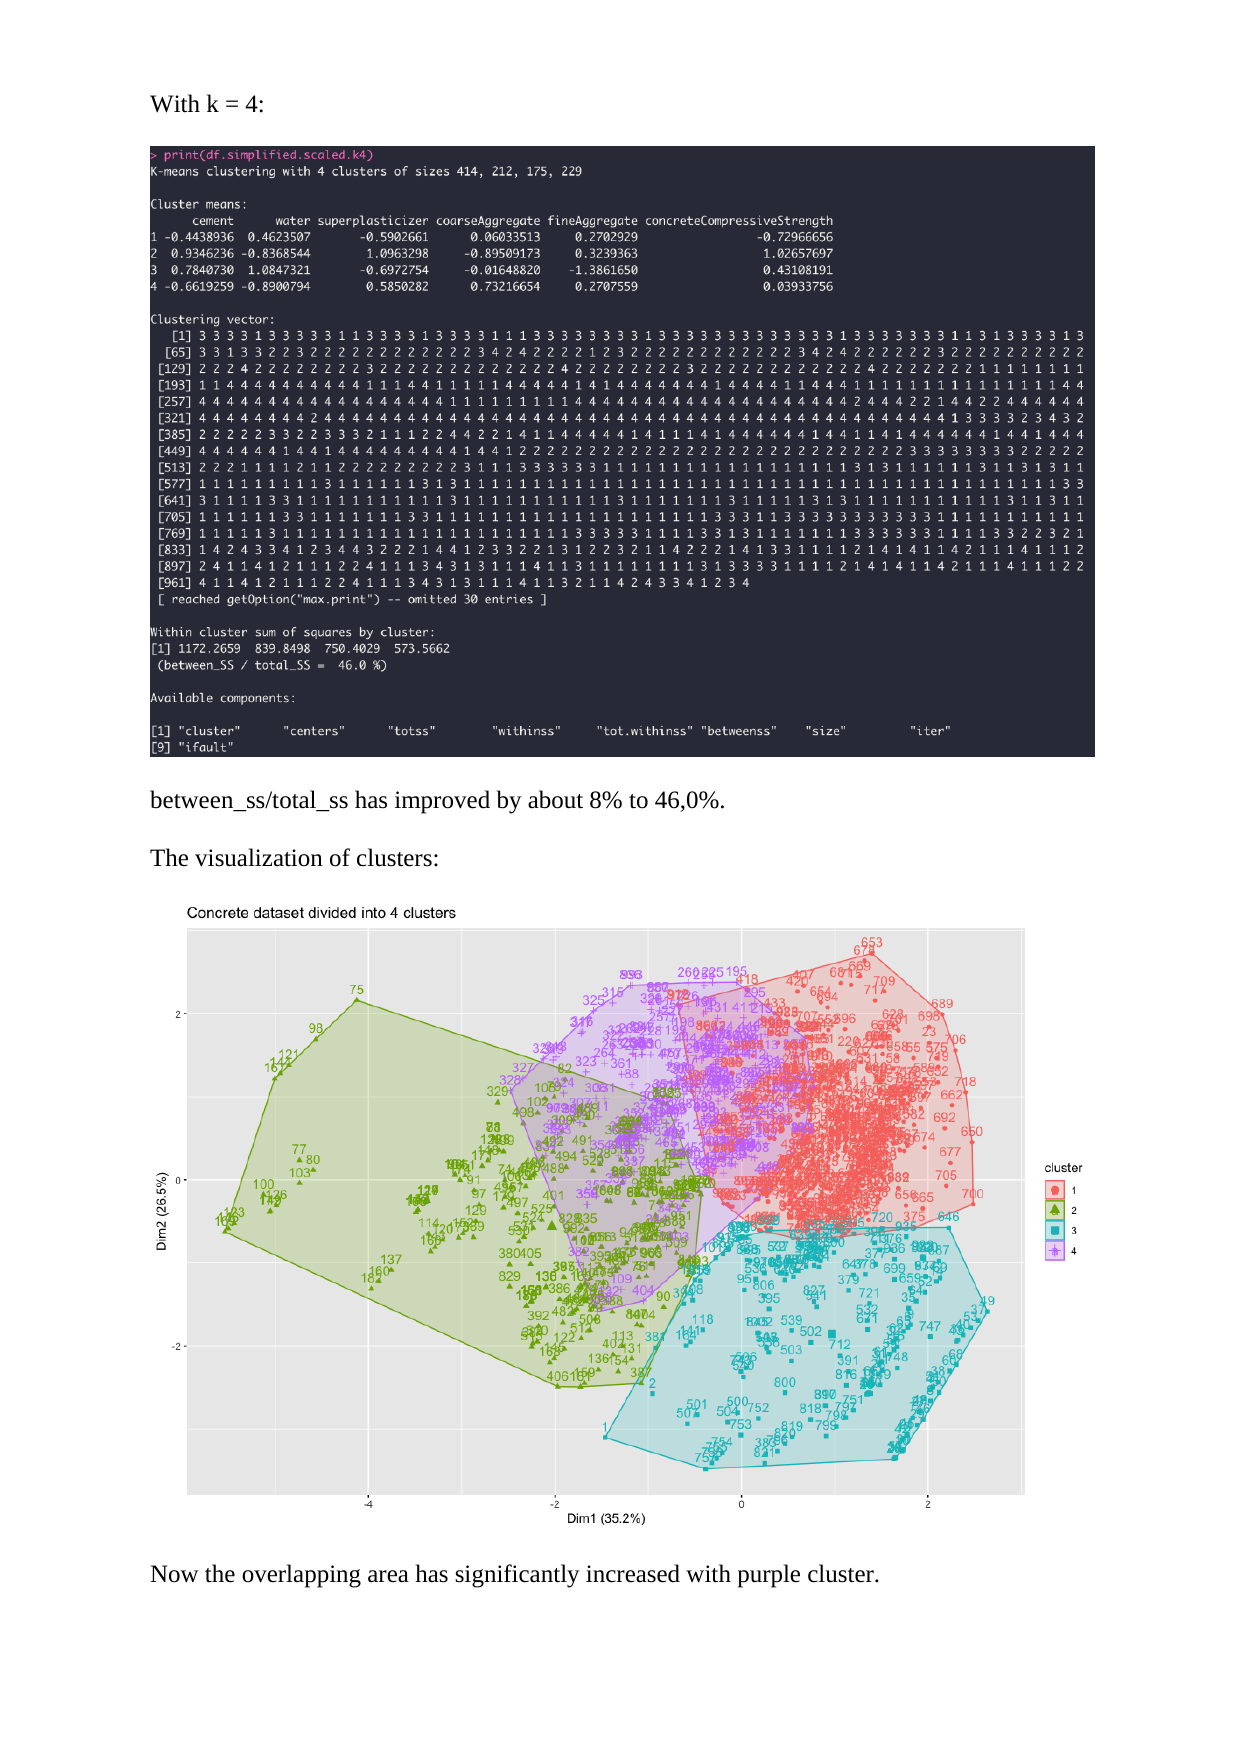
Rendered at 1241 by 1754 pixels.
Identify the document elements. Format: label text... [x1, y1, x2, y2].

picture [150, 146, 1095, 757]
picture [150, 900, 1095, 1531]
text With k = 4: [150, 89, 1122, 118]
text The visualization of clusters: [150, 843, 1122, 872]
text between_ss/total_ss has improved by about 8% to 46,0%. [150, 786, 1122, 814]
text Now the overlapping area has significantly increased with purple cluster. [150, 1559, 1122, 1588]
